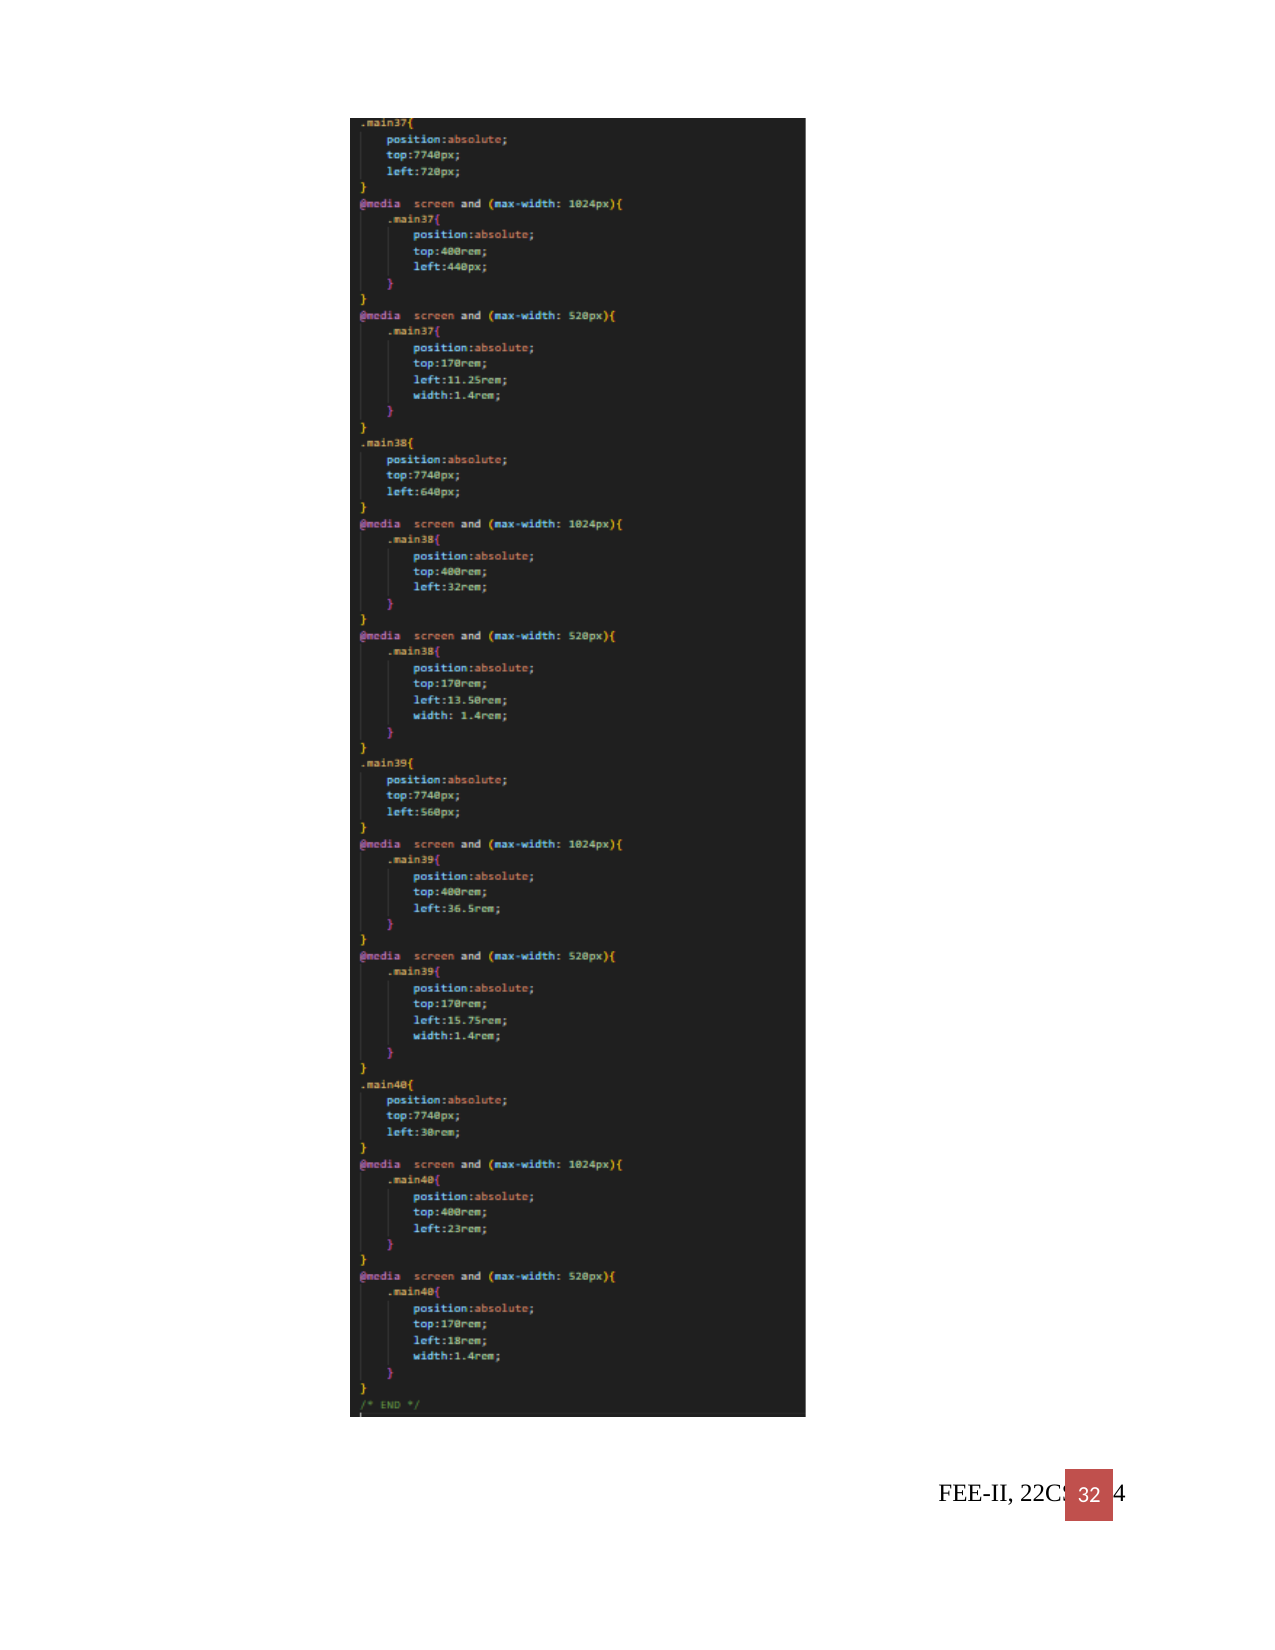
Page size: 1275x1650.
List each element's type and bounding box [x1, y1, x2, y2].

picture [350, 118, 806, 1417]
